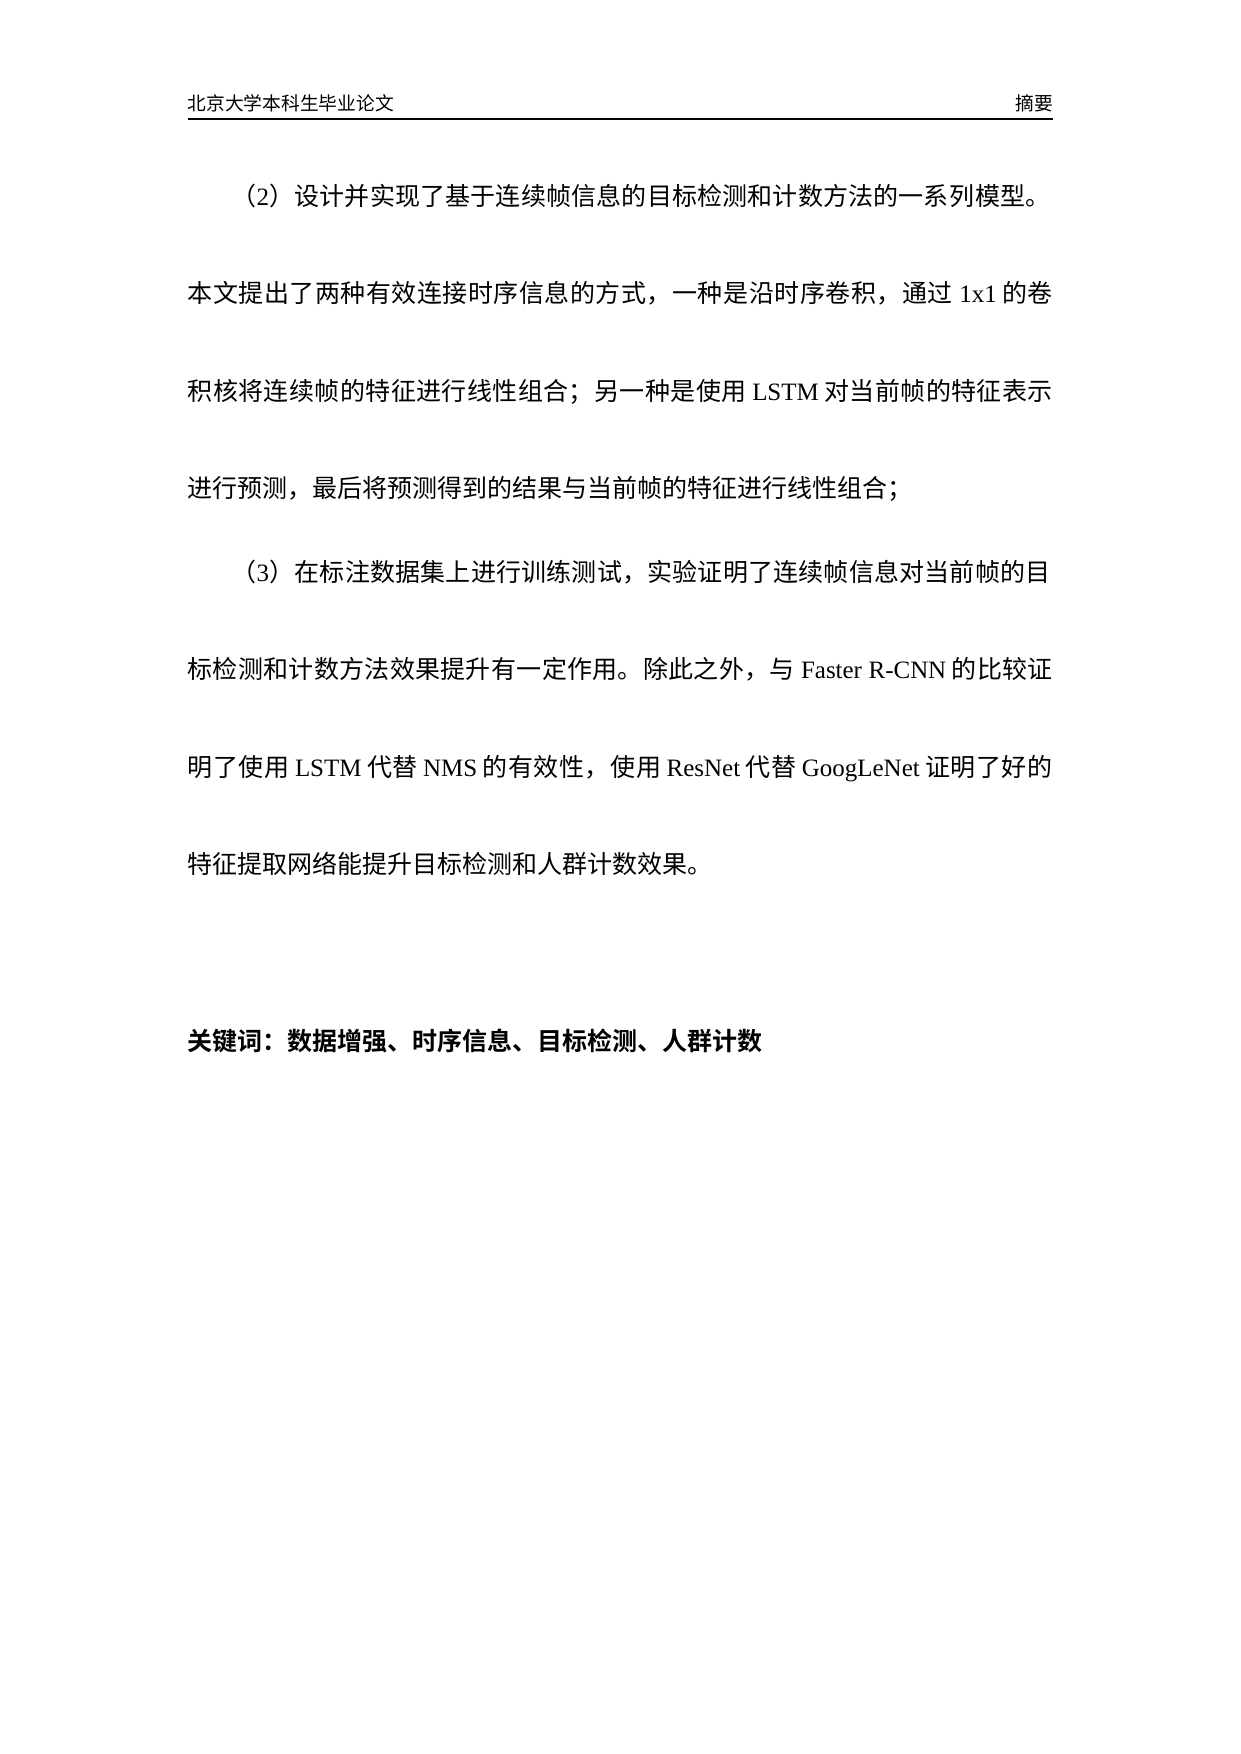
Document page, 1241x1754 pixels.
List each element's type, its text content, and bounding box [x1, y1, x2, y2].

text （3）在标注数据集上进行训练测试，实验证明了连续帧信息对当前帧的目标检测和计数方法效果提升有一定作用。除此之外，与Faster R-CNN的比较证明了使用LSTM代替NMS的有效性，使用ResNet代替GoogLeNet证明了好的特征提取网络能提升目标检测和人群计数效果。 [187, 538, 1053, 895]
text 关键词：数据增强、时序信息、目标检测、人群计数 [187, 1007, 1053, 1072]
text （2）设计并实现了基于连续帧信息的目标检测和计数方法的一系列模型。本文提出了两种有效连接时序信息的方式，一种是沿时序卷积，通过1x1的卷积核将连续帧的特征进行线性组合；另一种是使用LSTM对当前帧的特征表示进行预测，最后将预测得到的结果与当前帧的特征进行线性组合； [187, 162, 1053, 519]
